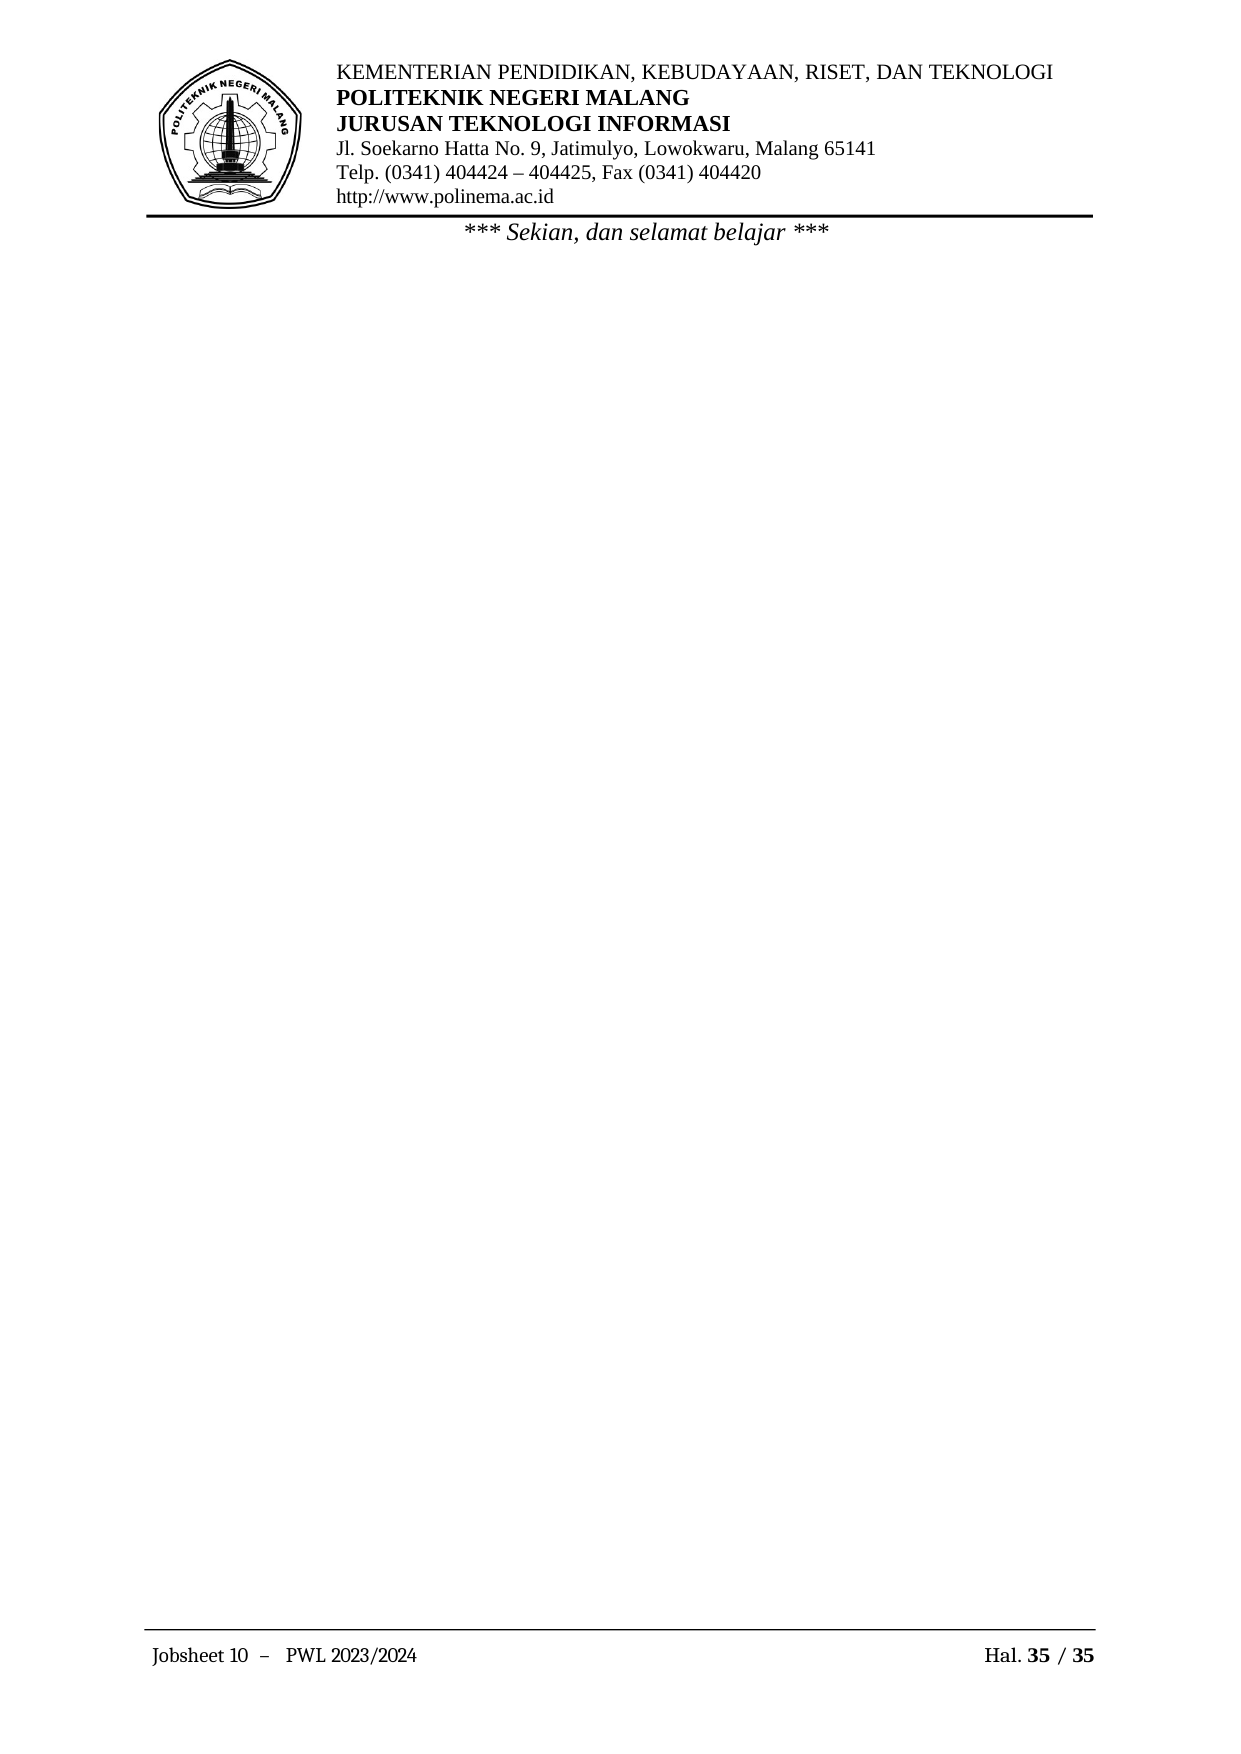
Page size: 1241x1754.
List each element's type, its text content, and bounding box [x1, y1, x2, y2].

picture [158, 59, 302, 209]
text *** Sekian, dan selamat belajar *** [184, 217, 1108, 245]
